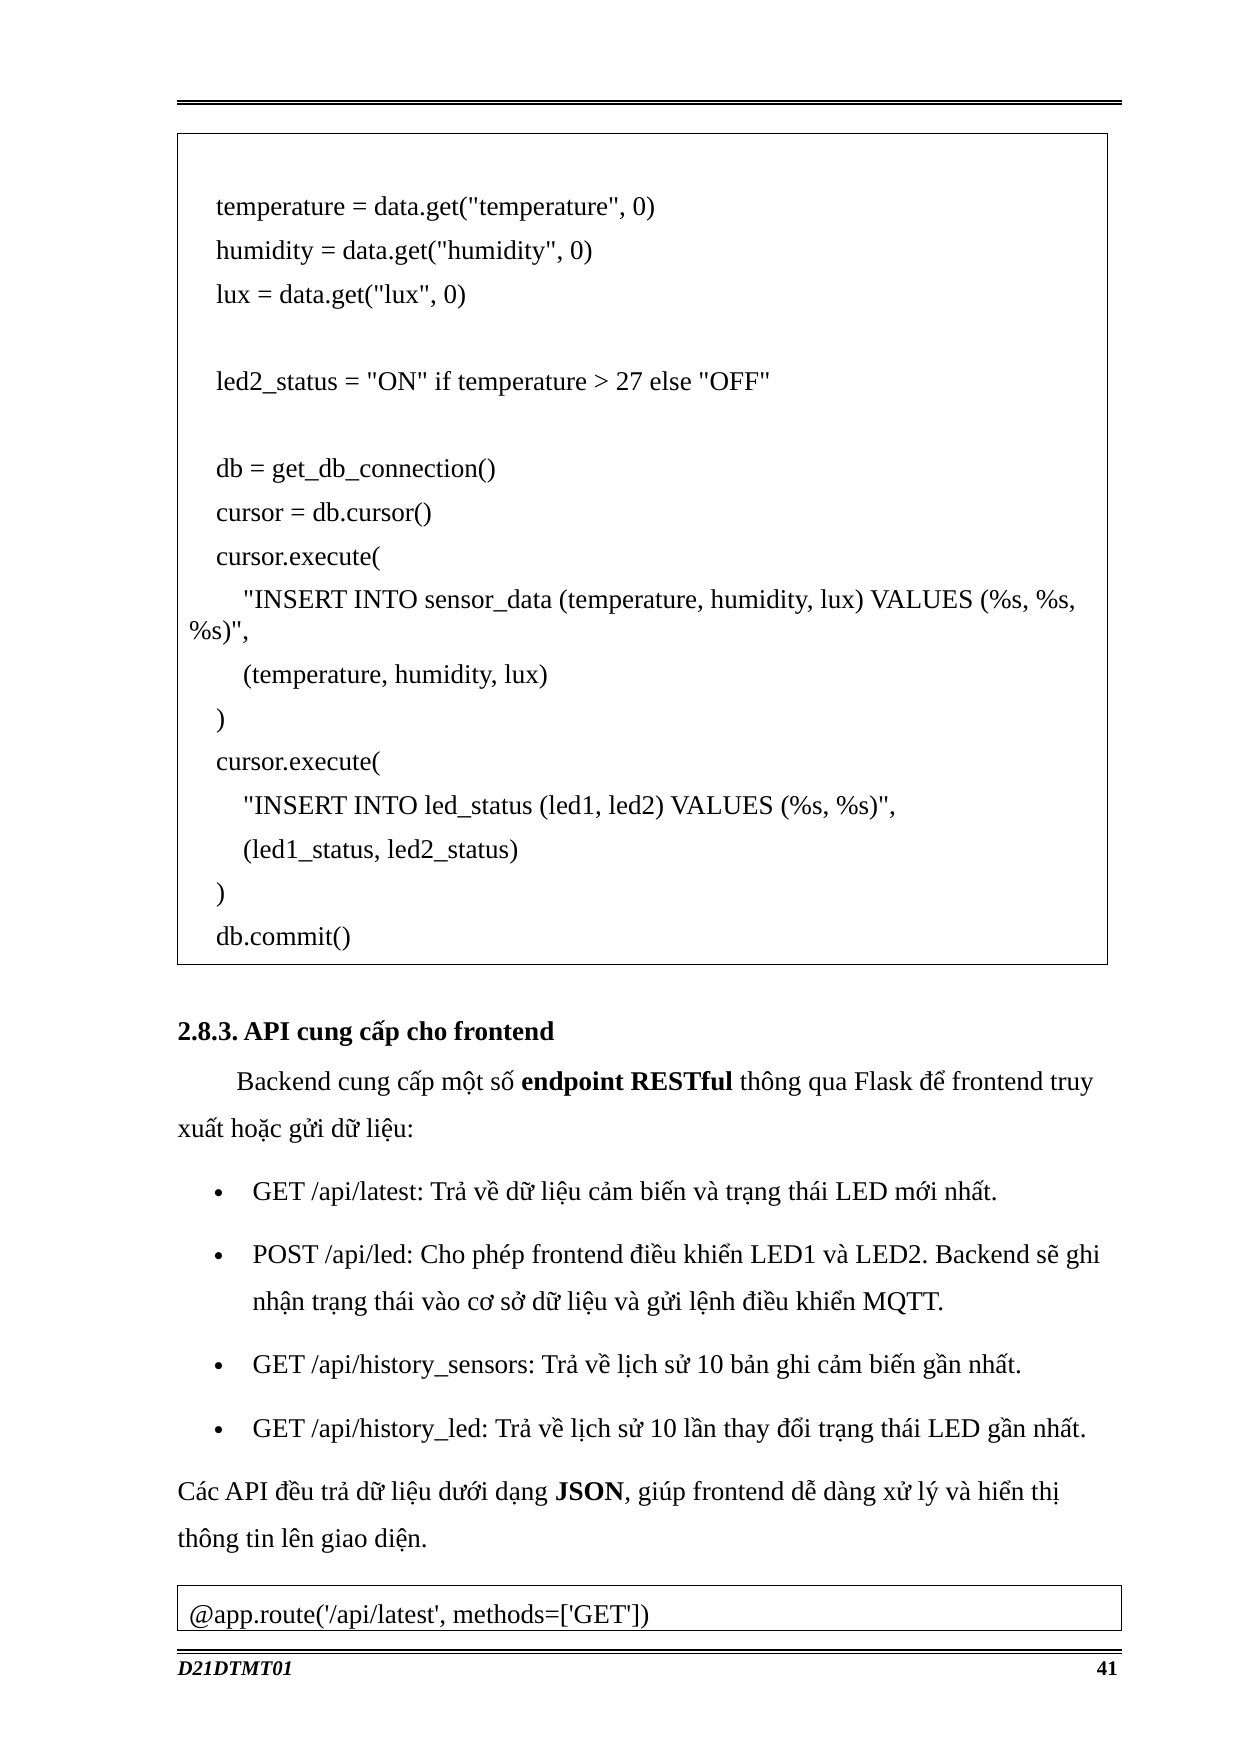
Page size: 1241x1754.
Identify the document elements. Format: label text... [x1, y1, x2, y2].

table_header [178, 134, 1107, 964]
text Backend cung cấp một số endpoint RESTful thông qua Flask để frontend truy xuất hoặc gửi dữ liệu: [177, 1065, 1107, 1143]
text Các API đều trả dữ liệu dưới dạng JSON, giúp frontend dễ dàng xử lý và hiển thị thông tin lên giao diện. [177, 1475, 1107, 1553]
list GET /api/latest: Trả về dữ liệu cảm biến và trạng thái LED mới nhất. [215, 1175, 1107, 1206]
list GET /api/history_led: Trả về lịch sử 10 lần thay đổi trạng thái LED gần nhất. [215, 1412, 1107, 1443]
list GET /api/history_sensors: Trả về lịch sử 10 bản ghi cảm biến gần nhất. [215, 1348, 1107, 1379]
list POST /api/led: Cho phép frontend điều khiển LED1 và LED2. Backend sẽ ghi nhận trạng thái vào cơ sở dữ liệu và gửi lệnh điều khiển MQTT. [215, 1238, 1107, 1316]
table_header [178, 1586, 1121, 1630]
text 2.8.3. API cung cấp cho frontend [177, 1015, 1107, 1046]
